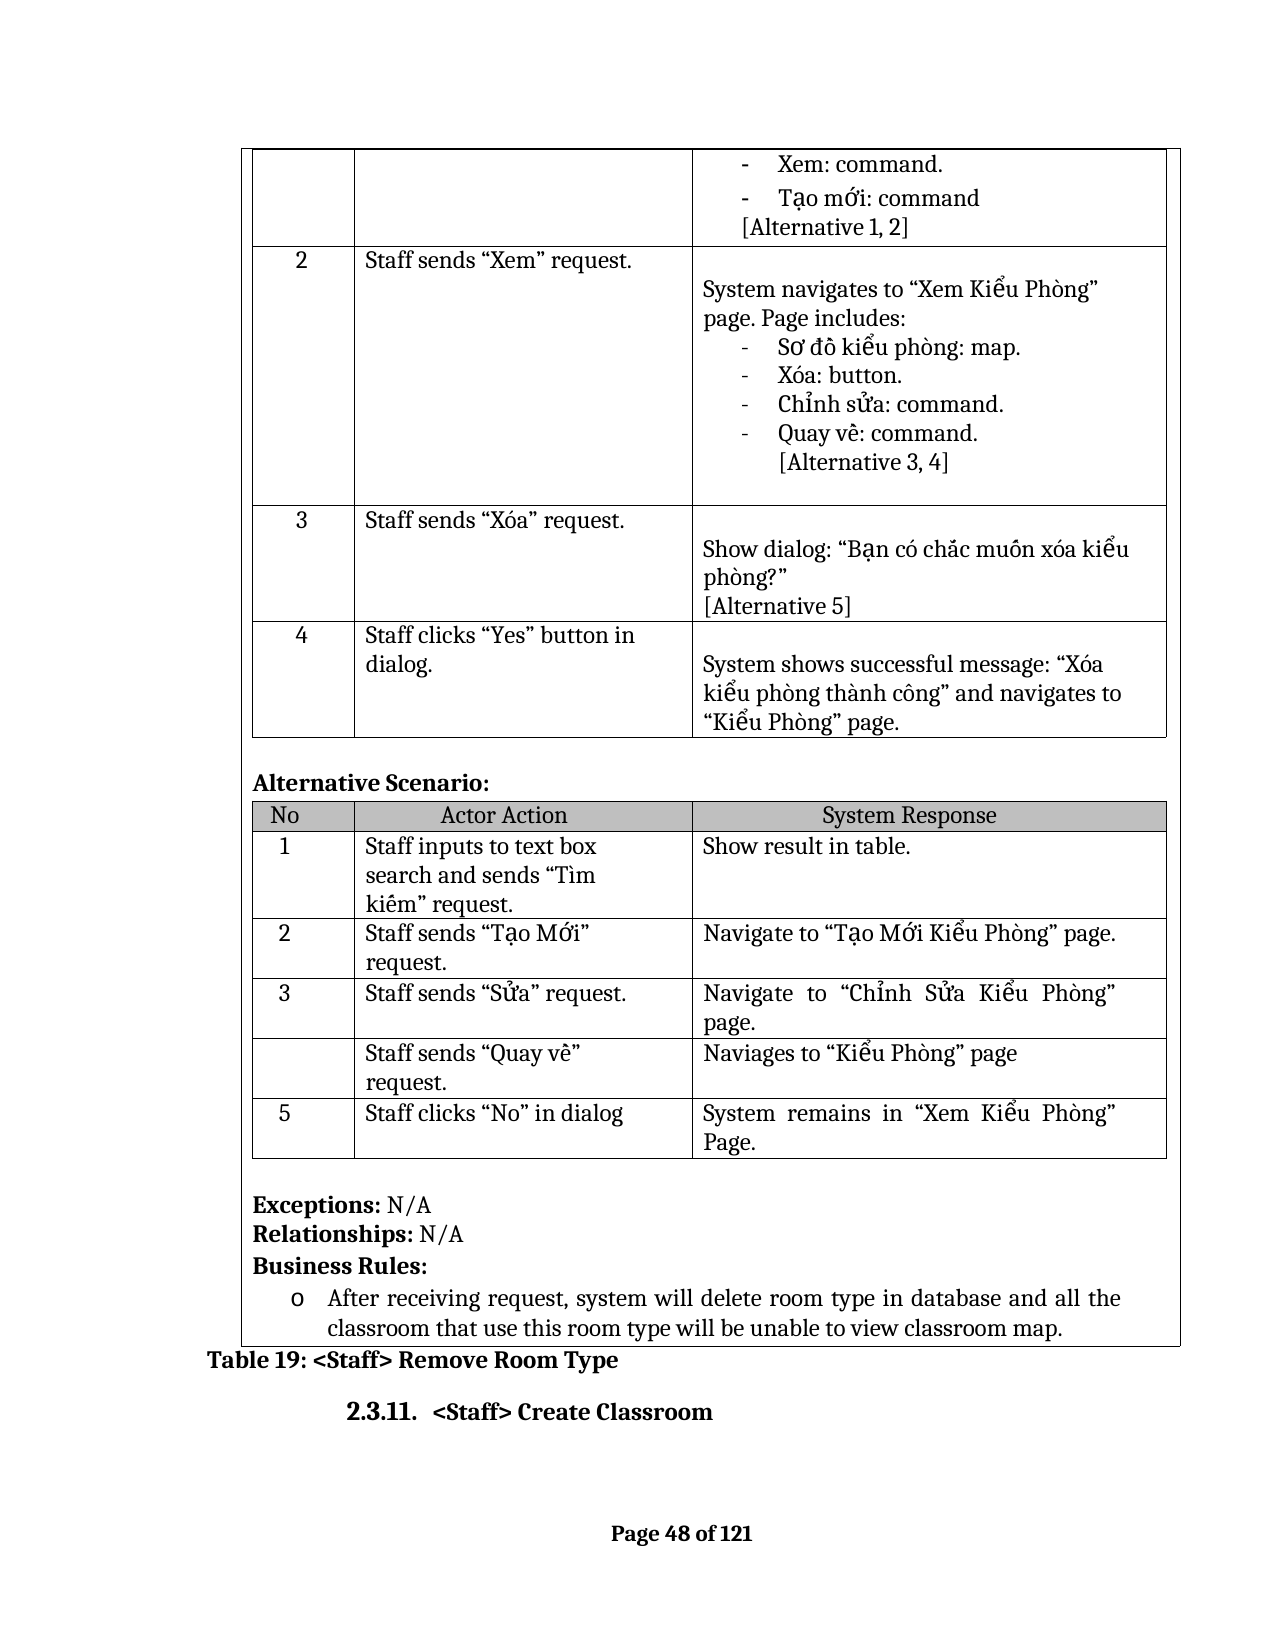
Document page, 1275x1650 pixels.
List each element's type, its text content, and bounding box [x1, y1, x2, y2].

list <Staff> Create Classroom [346, 1396, 1157, 1427]
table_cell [242, 149, 1180, 1346]
